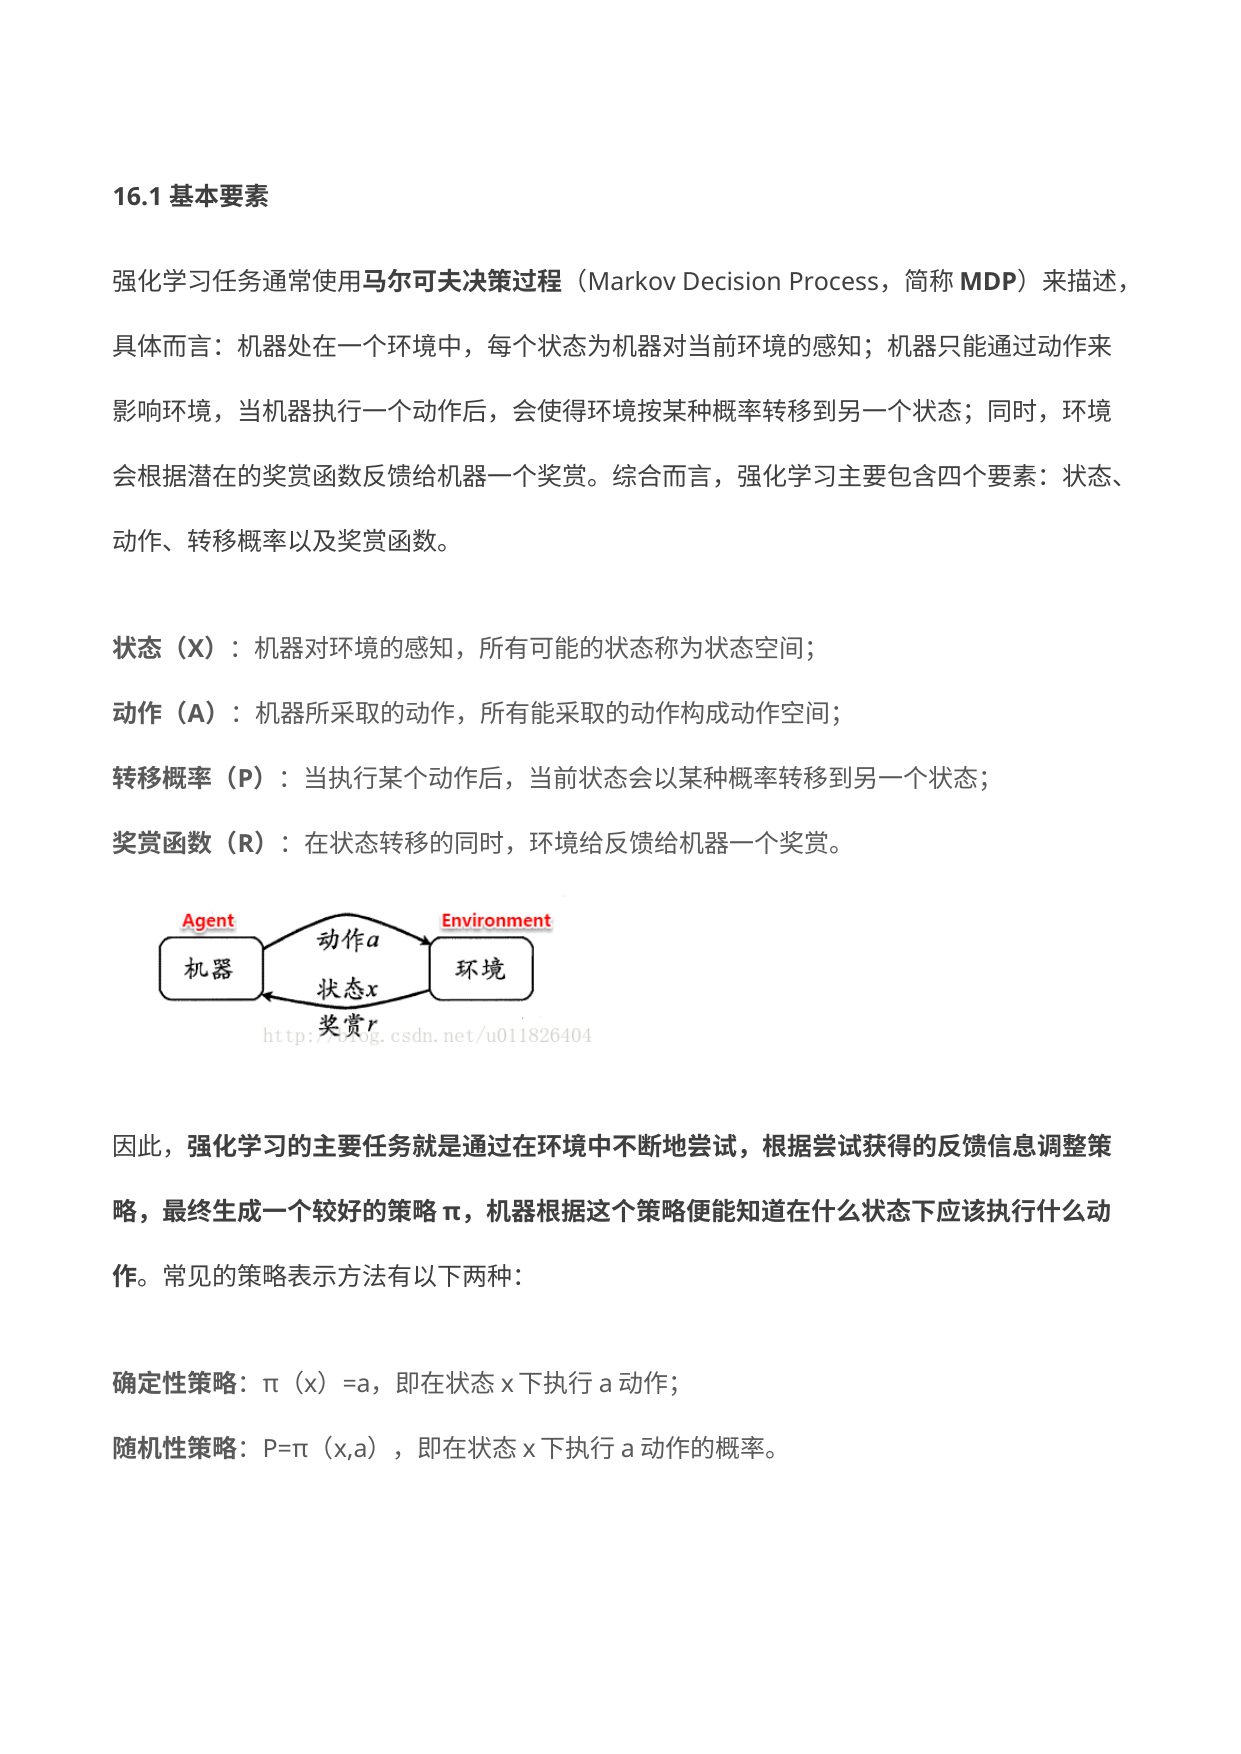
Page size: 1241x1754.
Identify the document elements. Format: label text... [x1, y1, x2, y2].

text 确定性策略：π（x）=a，即在状态x下执行a动作； [112, 1349, 1128, 1414]
picture [112, 887, 605, 1057]
subtitle 16.1 基本要素 [112, 162, 1128, 227]
text 因此，强化学习的主要任务就是通过在环境中不断地尝试，根据尝试获得的反馈信息调整策略，最终生成一个较好的策略π，机器根据这个策略便能知道在什么状态下应该执行什么动作。常见的策略表示方法有以下两种： [112, 1112, 1128, 1307]
text 随机性策略：P=π（x,a），即在状态x下执行a动作的概率。 [112, 1414, 1128, 1479]
text 强化学习任务通常使用马尔可夫决策过程（Markov Decision Process，简称MDP）来描述，具体而言：机器处在一个环境中，每个状态为机器对当前环境的感知；机器只能通过动作来影响环境，当机器执行一个动作后，会使得环境按某种概率转移到另一个状态；同时，环境会根据潜在的奖赏函数反馈给机器一个奖赏。综合而言，强化学习主要包含四个要素：状态、动作、转移概率以及奖赏函数。 [112, 247, 1128, 572]
text 状态（X）：机器对环境的感知，所有可能的状态称为状态空间； 动作（A）：机器所采取的动作，所有能采取的动作构成动作空间； 转移概率（P）：当执行某个动作后，当前状态会以某种概率转移到另一个状态； 奖赏函数（R）：在状态转移的同时，环境给反馈给机器一个奖赏。 [112, 614, 1128, 874]
